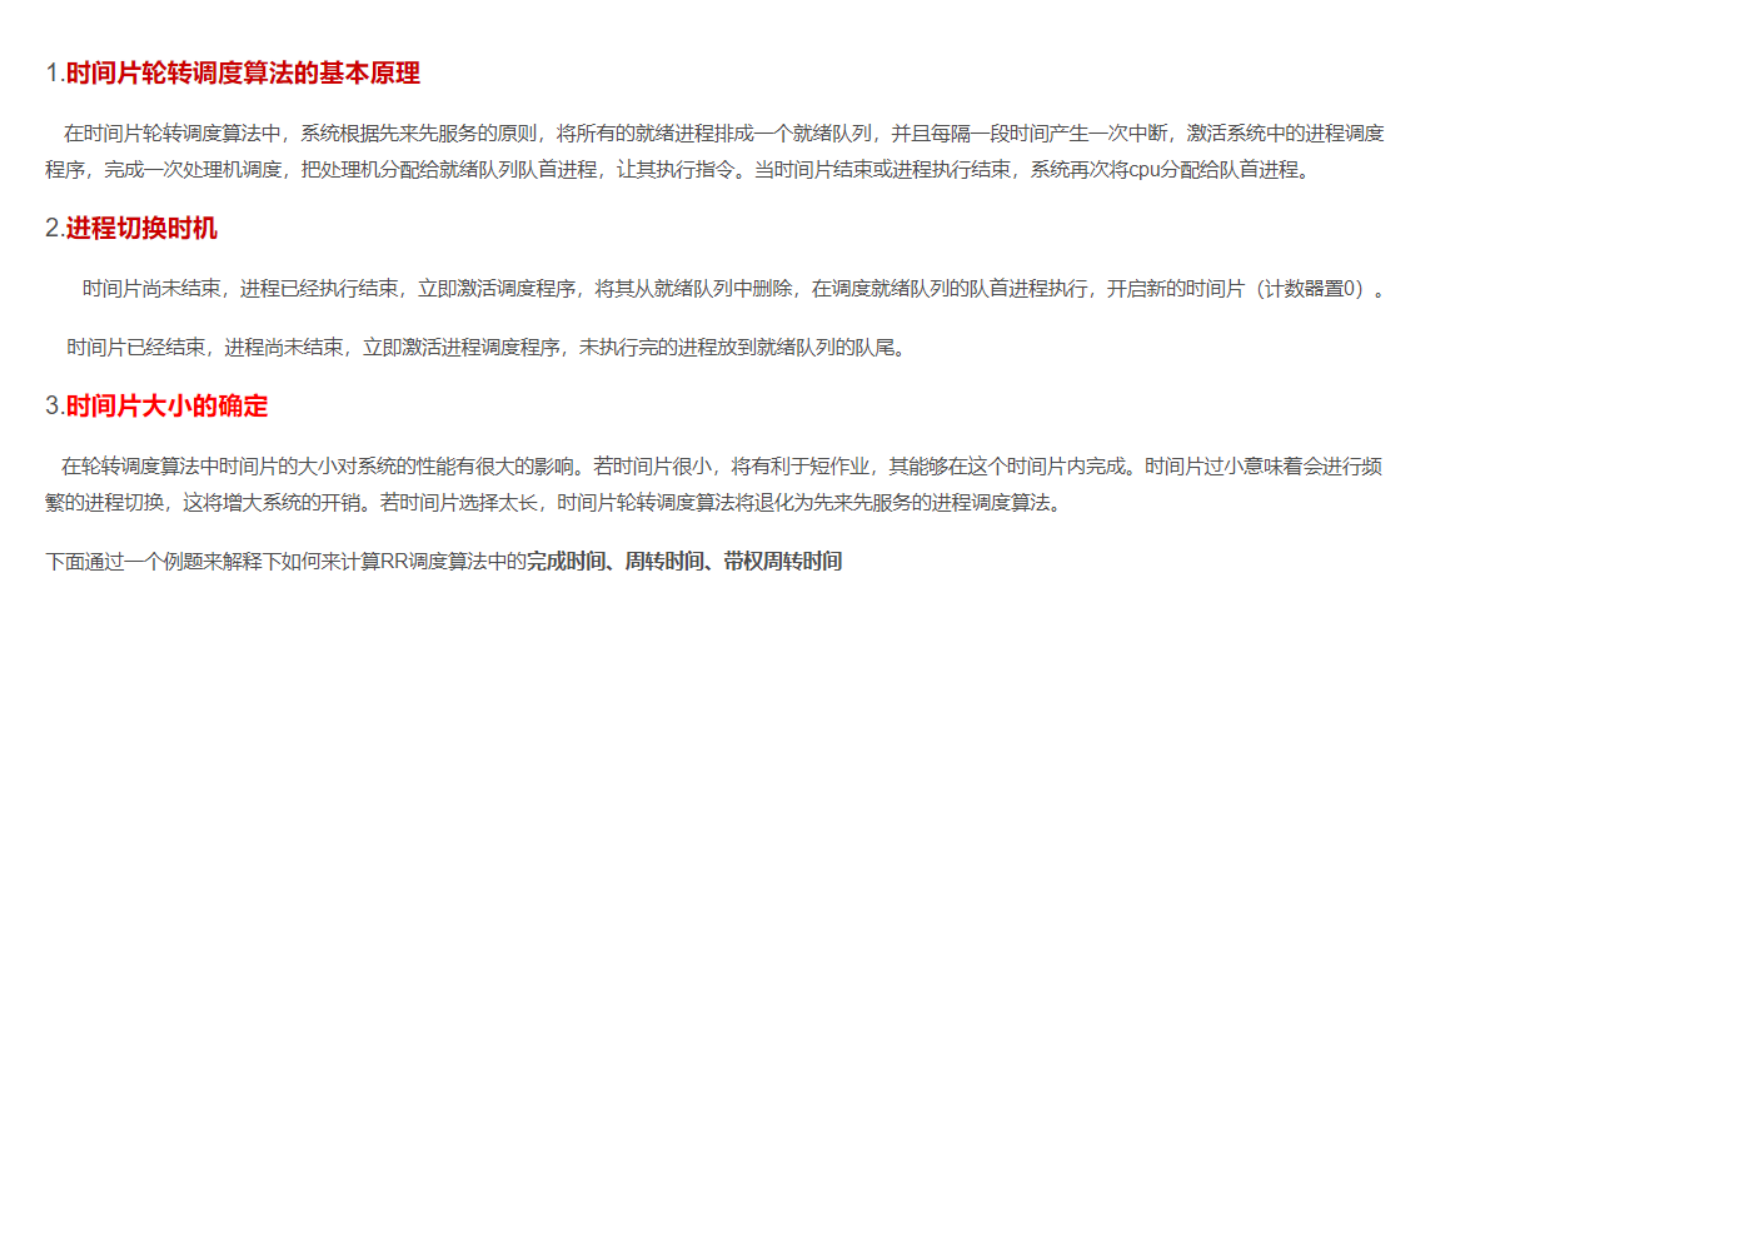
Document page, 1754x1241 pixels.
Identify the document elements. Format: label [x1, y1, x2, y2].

picture [29, 35, 1400, 602]
